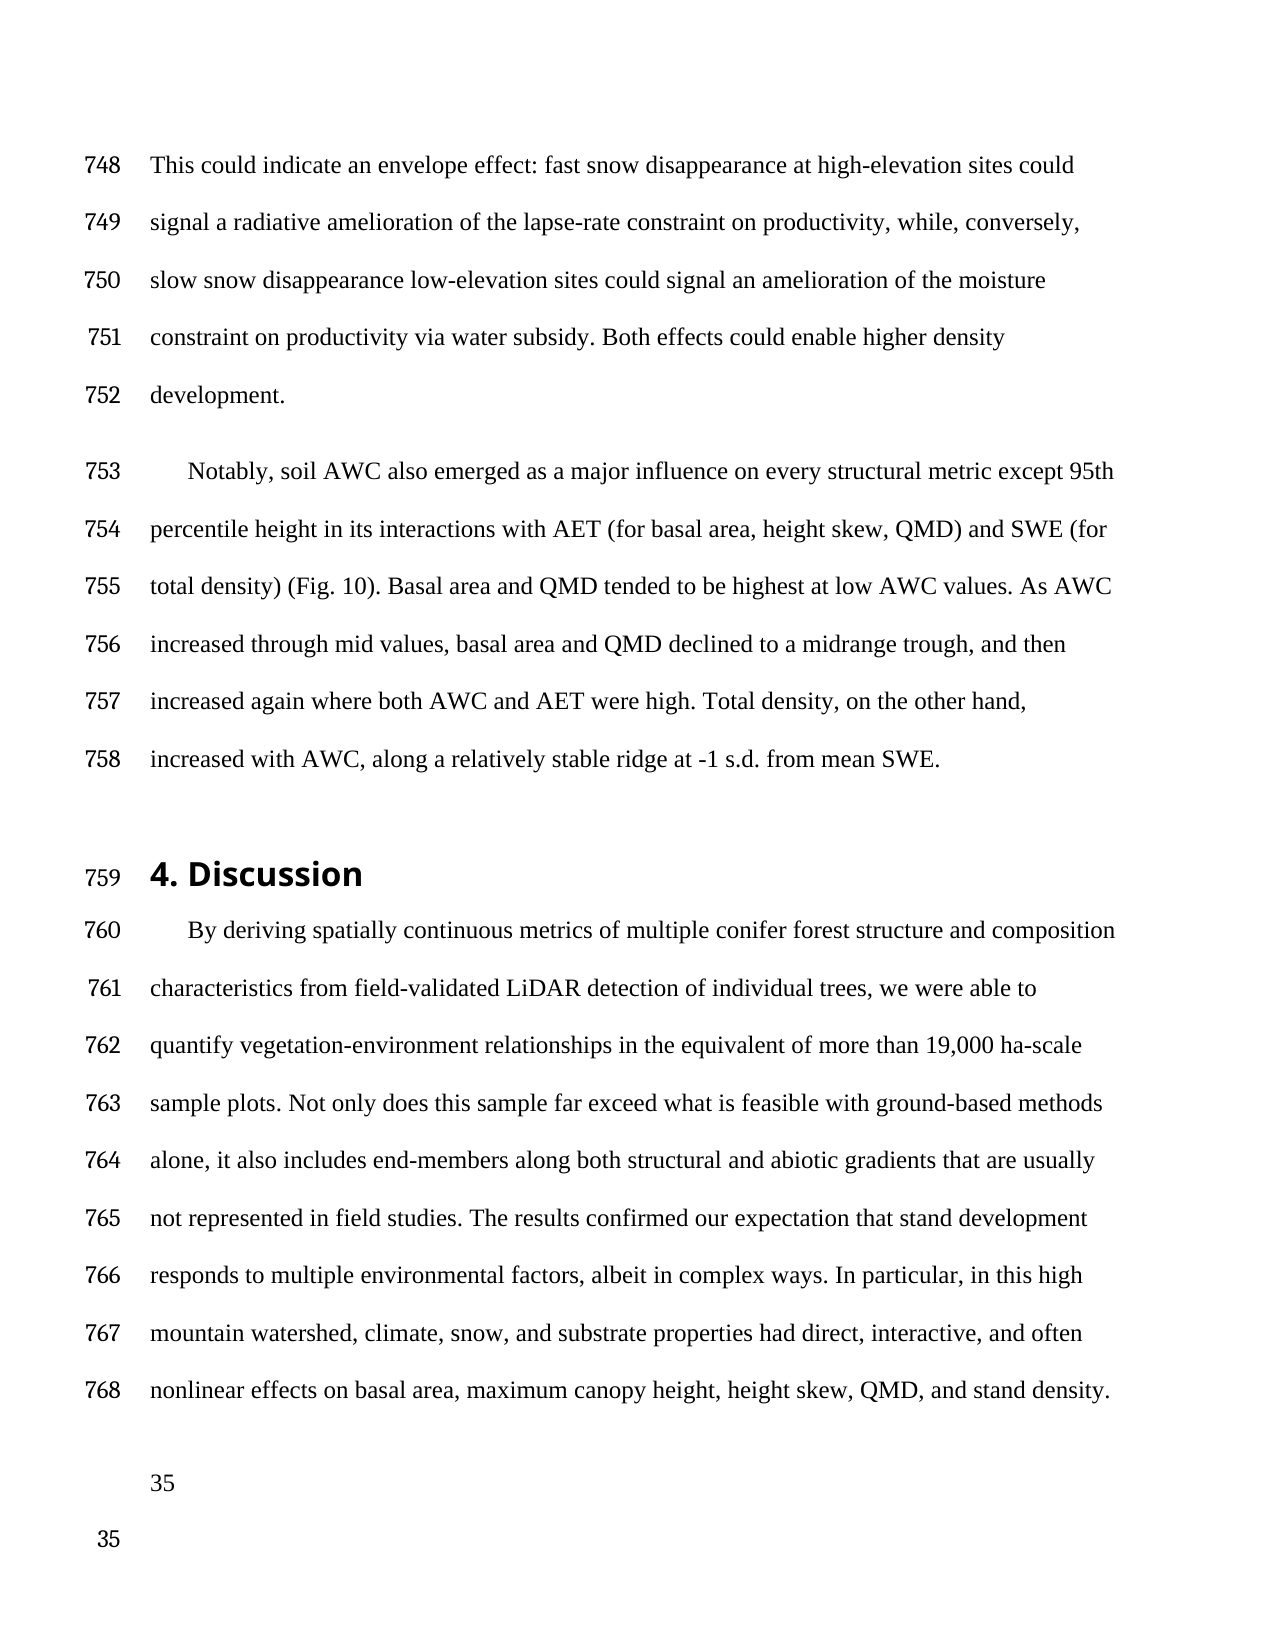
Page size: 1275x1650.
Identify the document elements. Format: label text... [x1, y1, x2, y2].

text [150, 150, 1125, 409]
text Notably, soil AWC also emerged as a major influence on every structural metric except 95th percentile height in its interactions with AET (for basal area, height skew, QMD) and SWE (for total density) (Fig. 10). Basal area and QMD tended to be highest at low AWC values. As AWC increased through mid values, basal area and QMD declined to a midrange trough, and then increased again where both AWC and AET were high. Total density, on the other hand, increased with AWC, along a relatively stable ridge at -1 s.d. from mean SWE. [150, 456, 1125, 772]
subtitle 4. Discussion [150, 851, 1125, 897]
text By deriving spatially continuous metrics of multiple conifer forest structure and composition characteristics from field-validated LiDAR detection of individual trees, we were able to quantify vegetation-environment relationships in the equivalent of more than 19,000 ha-scale sample plots. Not only does this sample far exceed what is feasible with ground-based methods alone, it also includes end-members along both structural and abiotic gradients that are usually not represented in field studies. The results confirmed our expectation that stand development responds to multiple environmental factors, albeit in complex ways. In particular, in this high mountain watershed, climate, snow, and substrate properties had direct, interactive, and often nonlinear effects on basal area, maximum canopy height, height skew, QMD, and stand density. [150, 915, 1125, 1404]
